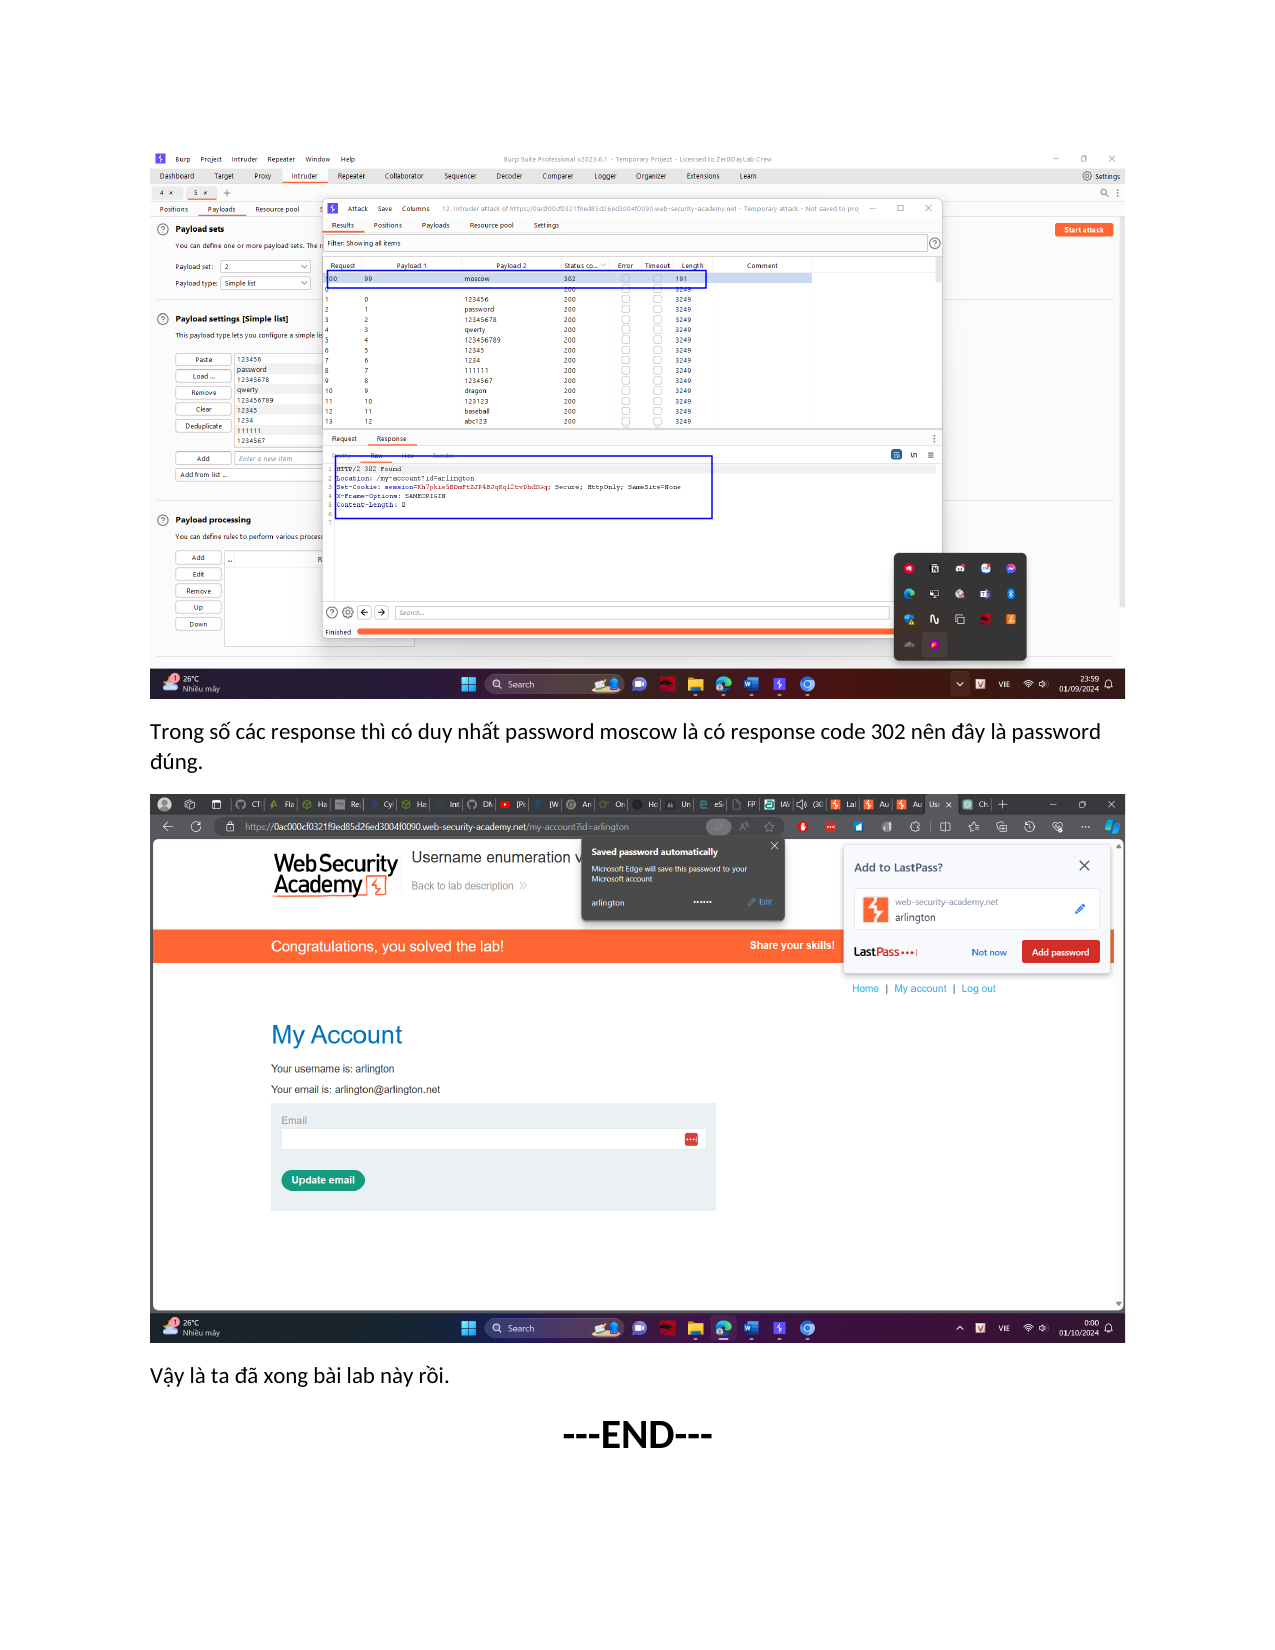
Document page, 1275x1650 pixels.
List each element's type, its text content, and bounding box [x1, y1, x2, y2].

picture [150, 150, 1125, 699]
text Vậy là ta đã xong bài lab này rồi. [150, 1362, 1125, 1390]
picture [150, 794, 1125, 1343]
text Trong số các response thì có duy nhất password moscow là có response code 302 nên đây là password đúng. [150, 717, 1125, 776]
text ---END--- [150, 1408, 1125, 1459]
